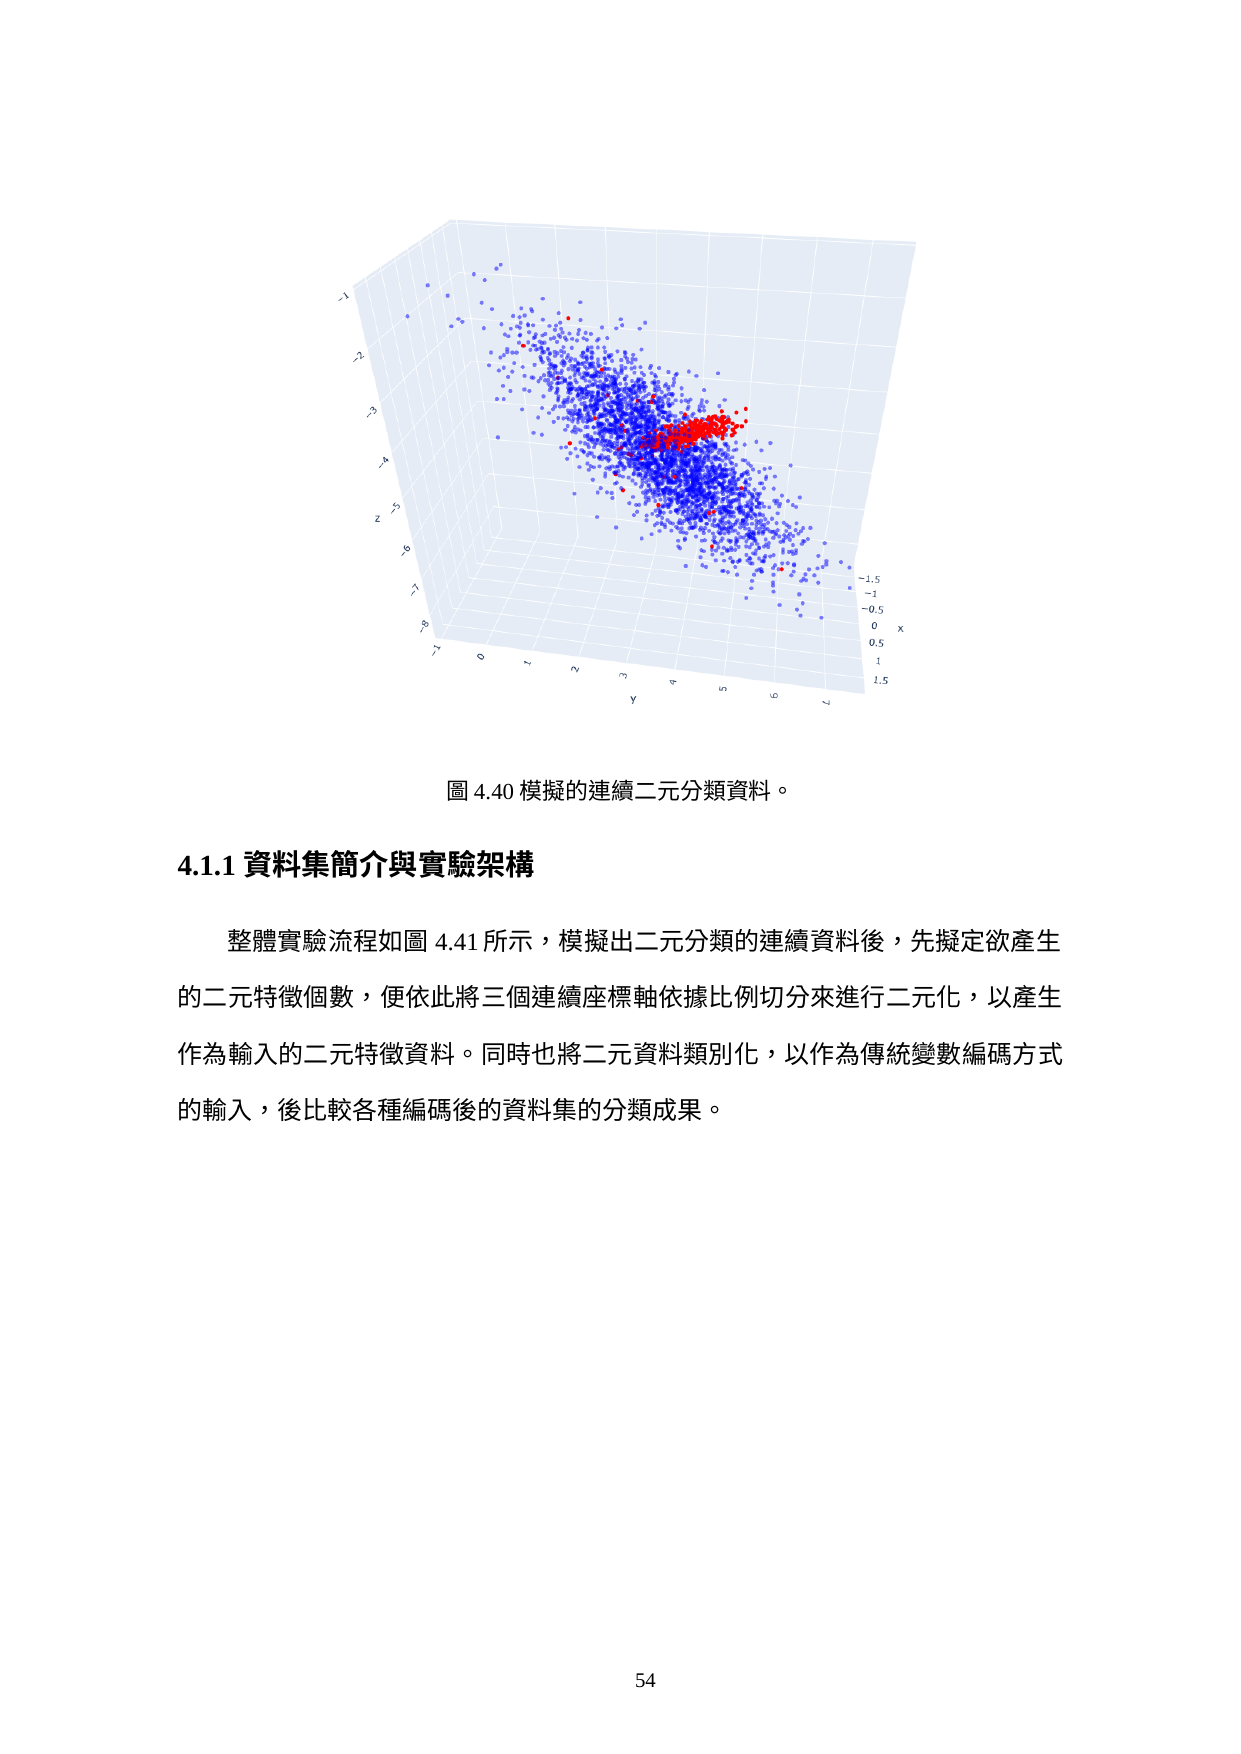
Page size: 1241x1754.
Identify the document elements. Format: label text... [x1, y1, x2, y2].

subtitle 資料集簡介與實驗架構 [177, 825, 1063, 900]
picture [318, 193, 922, 724]
